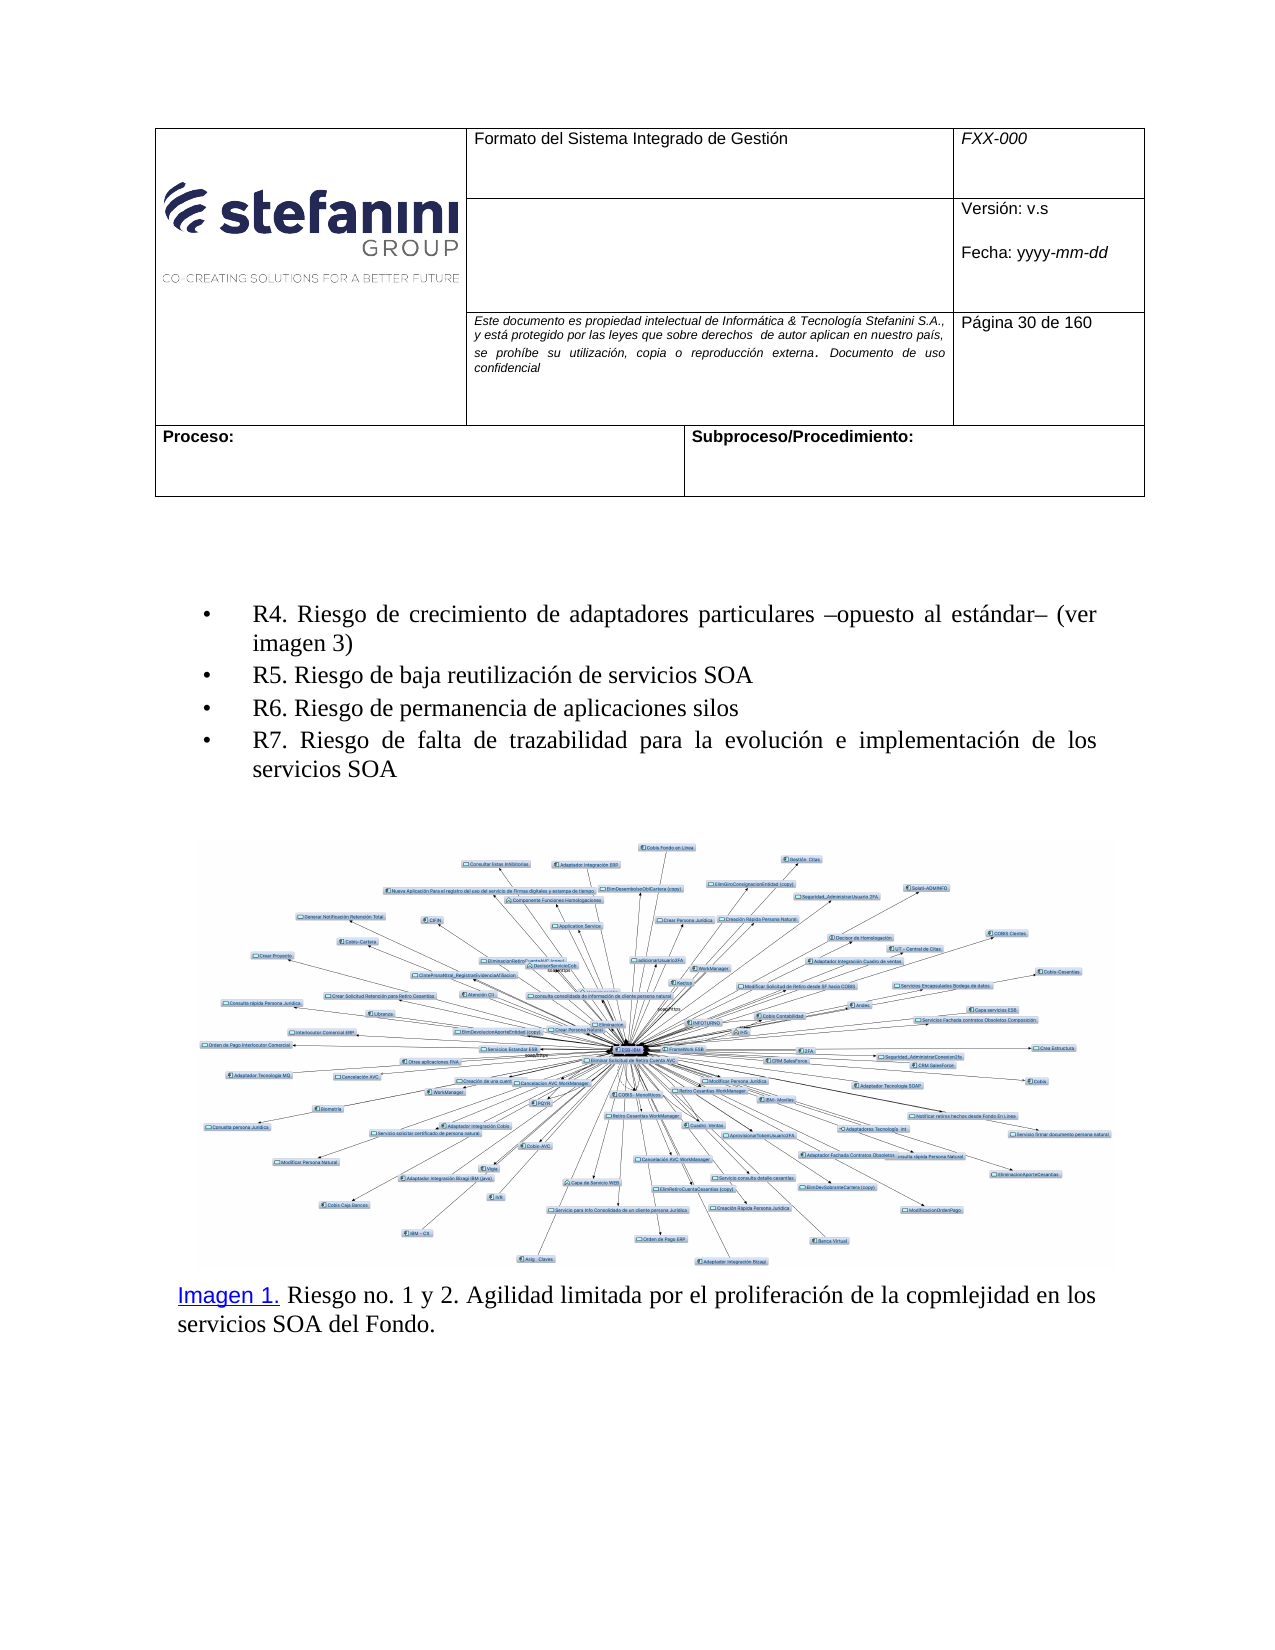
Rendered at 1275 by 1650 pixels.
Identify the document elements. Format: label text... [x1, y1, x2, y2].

list R7. Riesgo de falta de trazabilidad para la evolución e implementación de los servicios SOA [202, 726, 1098, 783]
picture [162, 182, 460, 286]
list R4. Riesgo de crecimiento de adaptadores particulares –opuesto al estándar– (ver imagen 3) [202, 599, 1098, 657]
list R5. Riesgo de baja reutilización de servicios SOA [202, 661, 1098, 689]
text Imagen 1. Riesgo no. 1 y 2. Agilidad limitada por el proliferación de la copmlejidad en los servicios SOA del Fondo. [177, 1281, 1098, 1338]
picture [196, 840, 1115, 1269]
list R6. Riesgo de permanencia de aplicaciones silos [202, 693, 1098, 722]
